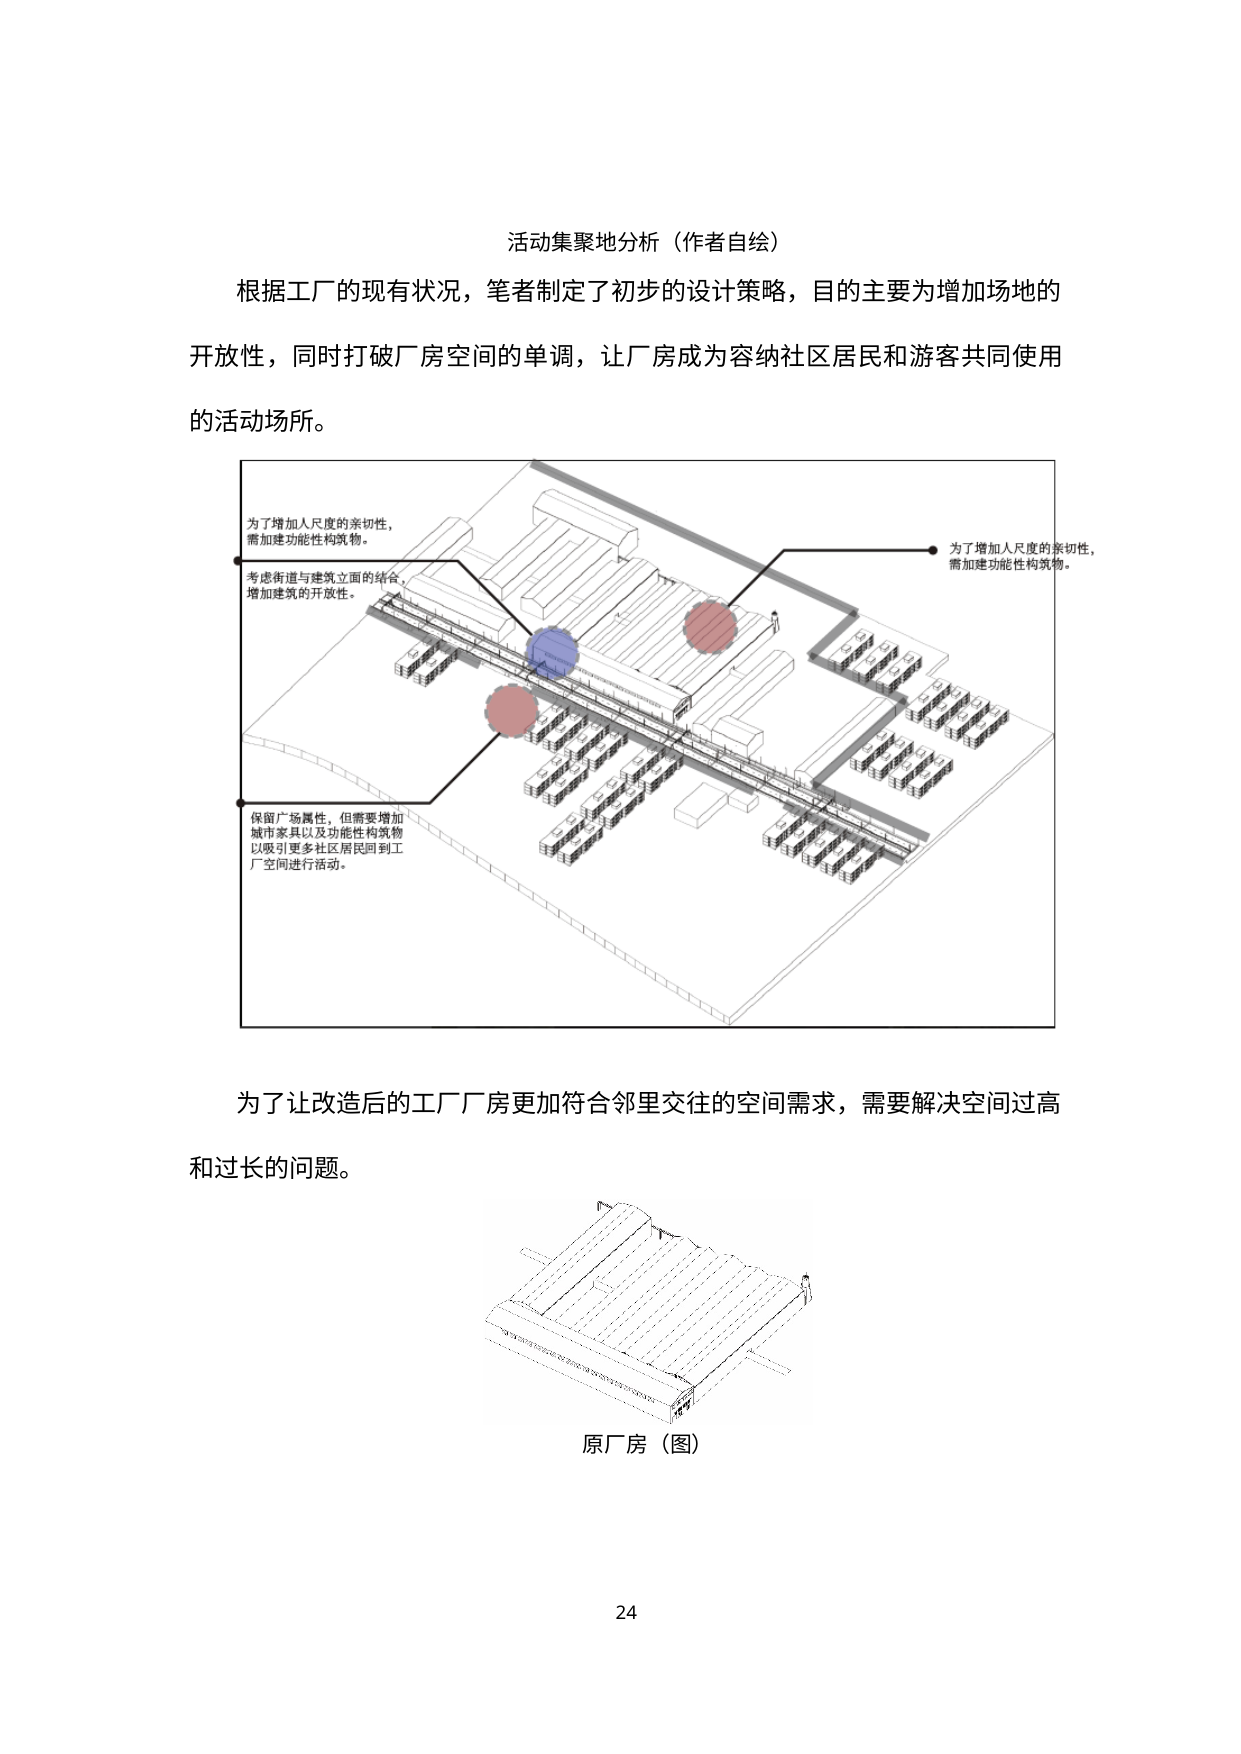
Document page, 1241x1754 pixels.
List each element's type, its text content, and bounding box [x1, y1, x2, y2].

picture [232, 452, 1098, 1042]
text 为了让改造后的工厂厂房更加符合邻里交往的空间需求，需要解决空间过高和过长的问题。 [189, 1069, 1063, 1199]
text 原厂房（图） [189, 1427, 1063, 1459]
text 活动集聚地分析（作者自绘） [189, 224, 1063, 257]
text 根据工厂的现有状况，笔者制定了初步的设计策略，目的主要为增加场地的开放性，同时打破厂房空间的单调，让厂房成为容纳社区居民和游客共同使用的活动场所。 [189, 257, 1063, 452]
picture [483, 1199, 813, 1425]
